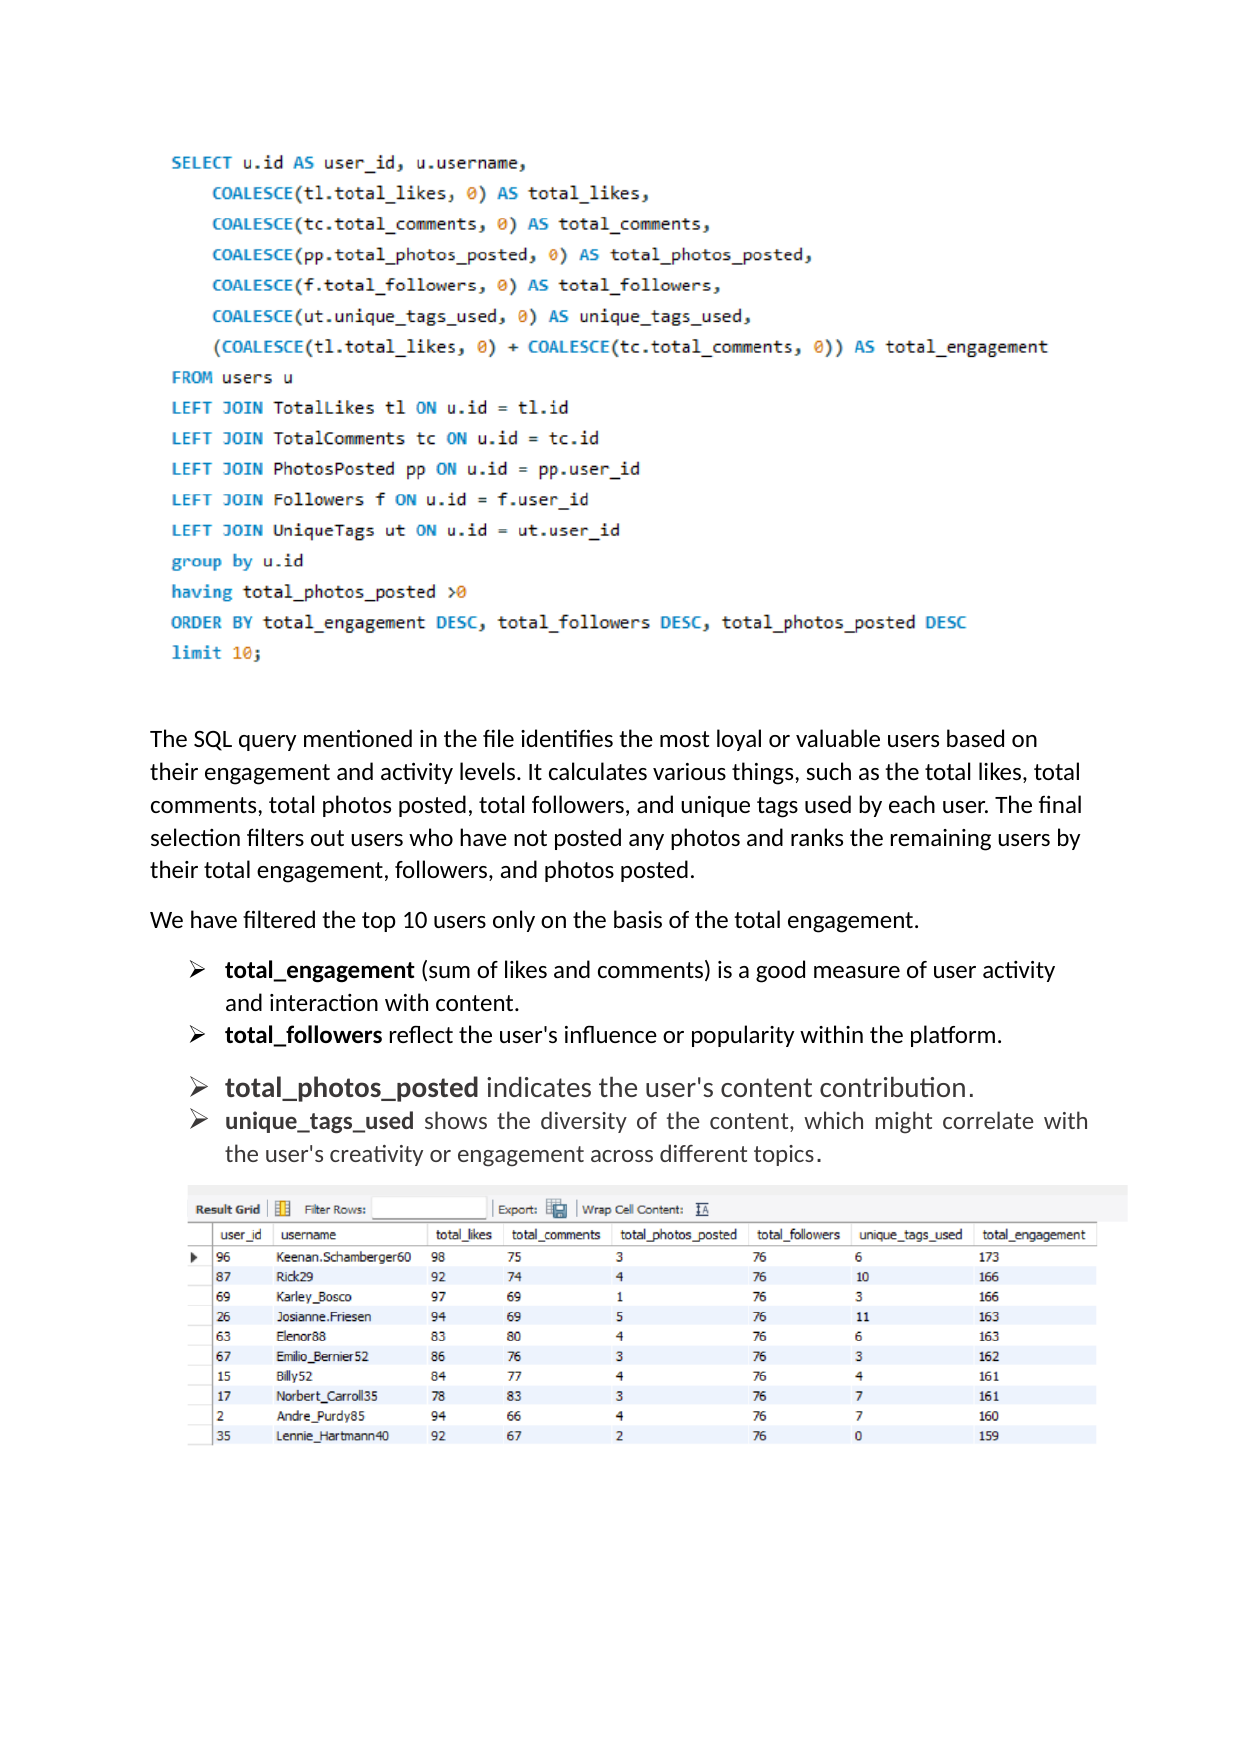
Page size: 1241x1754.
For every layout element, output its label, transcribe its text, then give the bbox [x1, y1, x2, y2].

text The SQL query mentioned in the file identifies the most loyal or valuable users based on their engagement and activity levels. It calculates various things, such as the total likes, total comments, total photos posted, total followers, and unique tags used by each user. The final selection filters out users who have not posted any photos and ranks the remaining users by their total engagement, followers, and photos posted. [150, 723, 1090, 885]
list total_followers reflect the user's influence or popularity within the platform. [187, 1019, 1090, 1050]
list total_photos_posted indicates the user's content contribution. [187, 1069, 1090, 1105]
list unique_tags_used shows the diversity of the content, which might correlate with the user's creativity or engagement across different topics. [187, 1105, 1090, 1169]
list total_engagement (sum of likes and comments) is a good measure of user activity and interaction with content. [187, 954, 1090, 1017]
picture [187, 1185, 1128, 1496]
picture [150, 150, 1091, 704]
text We have filtered the top 10 users only on the basis of the total engagement. [150, 904, 1090, 935]
